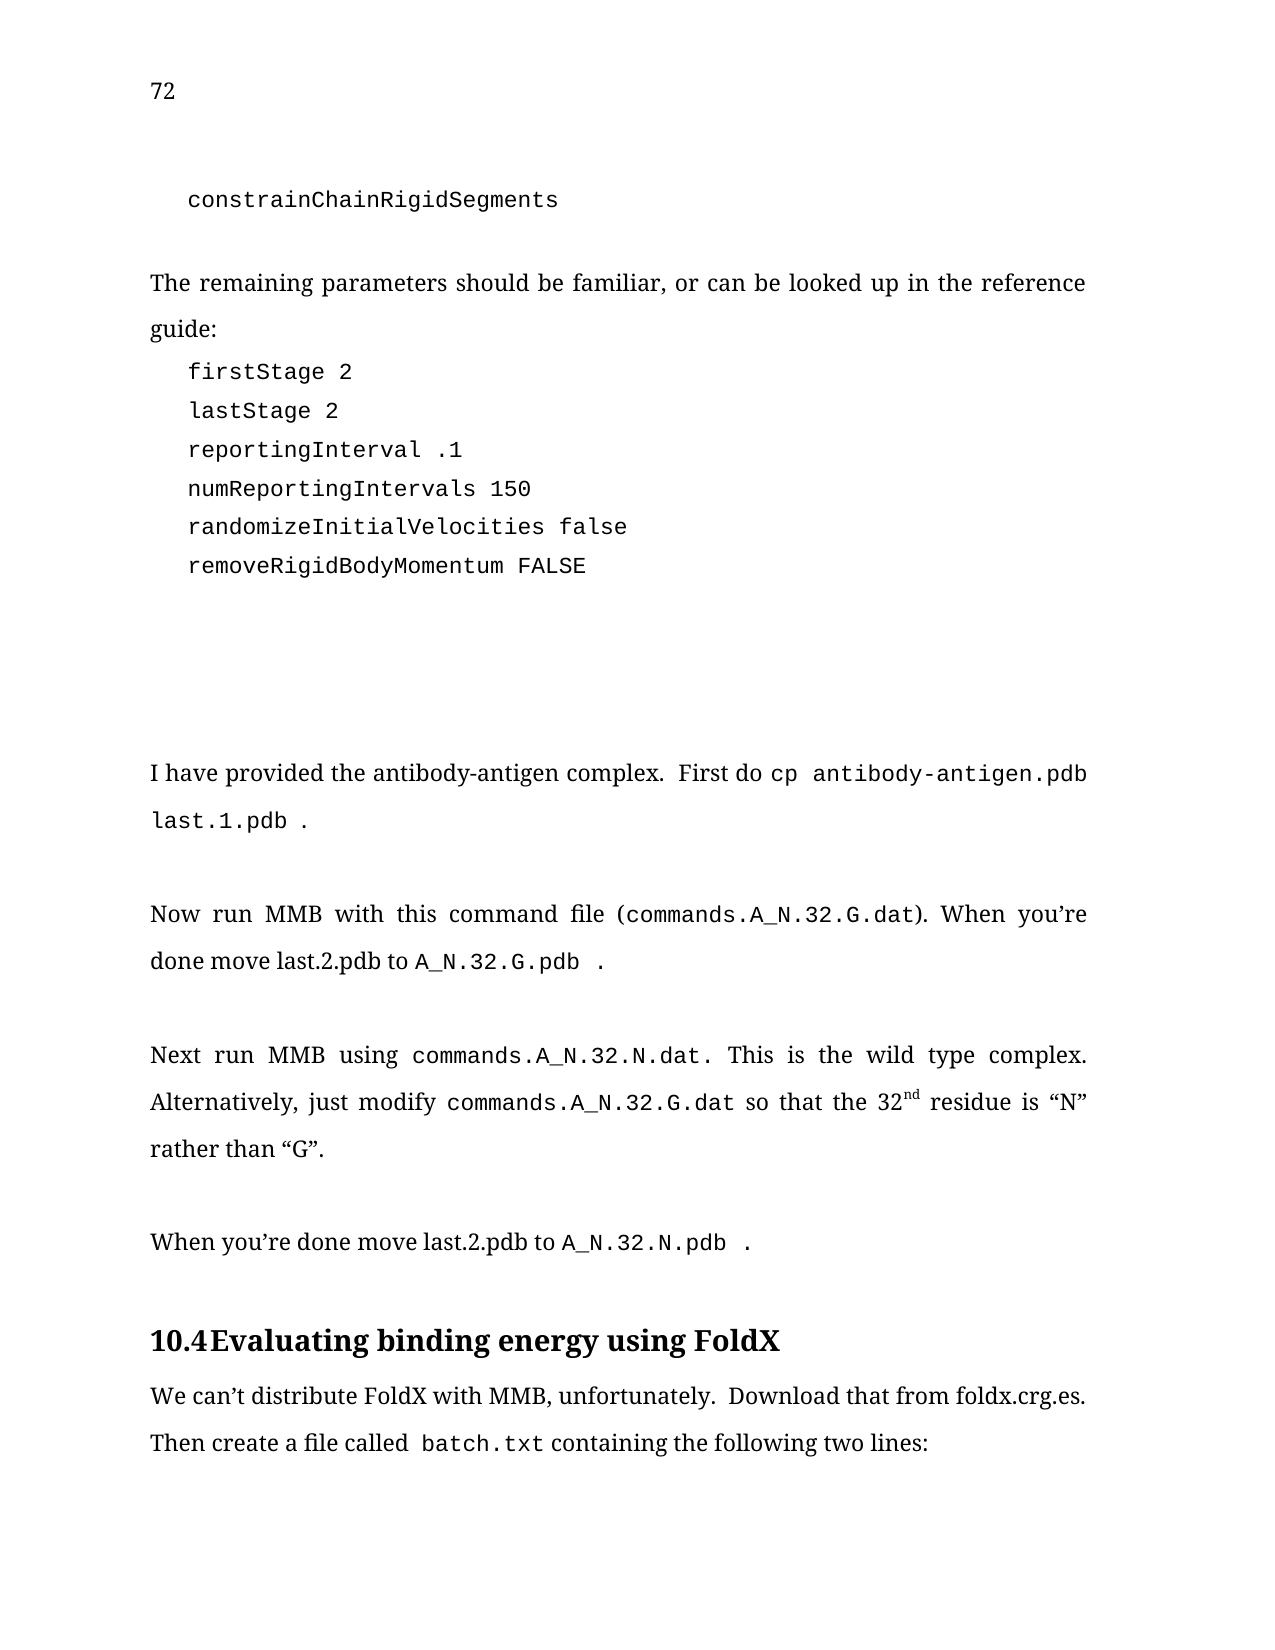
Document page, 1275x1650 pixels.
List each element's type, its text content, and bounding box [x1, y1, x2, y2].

text lastStage 2 [187, 399, 1087, 425]
text reportingInterval .1 [187, 438, 1087, 464]
text The remaining parameters should be familiar, or can be looked up in the reference guide: [150, 267, 1087, 345]
text constrainChainRigidSegments [187, 189, 1087, 215]
text Now run MMB with this command file (commands.A_N.32.G.dat). When you’re done move last.2.pdb to A_N.32.G.pdb . [150, 898, 1087, 976]
text I have provided the antibody-antigen complex. First do cp antibody-antigen.pdb last.1.pdb . [150, 757, 1087, 835]
text When you’re done move last.2.pdb to A_N.32.N.pdb . [150, 1226, 1087, 1258]
text Next run MMB using commands.A_N.32.N.dat. This is the wild type complex. Alternatively, just modify commands.A_N.32.G.dat so that the 32nd residue is “N” rather than “G”. [150, 1038, 1087, 1164]
text We can’t distribute FoldX with MMB, unfortunately. Download that from foldx.crg.es. Then create a file called batch.txt containing the following two lines: [150, 1379, 1087, 1458]
text firstStage 2 [187, 360, 1087, 386]
text numReportingIntervals 150 [187, 477, 1087, 503]
text randomizeInitialVelocities false [150, 516, 1087, 542]
subtitle Evaluating binding energy using FoldX [150, 1320, 1087, 1360]
text removeRigidBodyMomentum FALSE [150, 554, 1087, 581]
